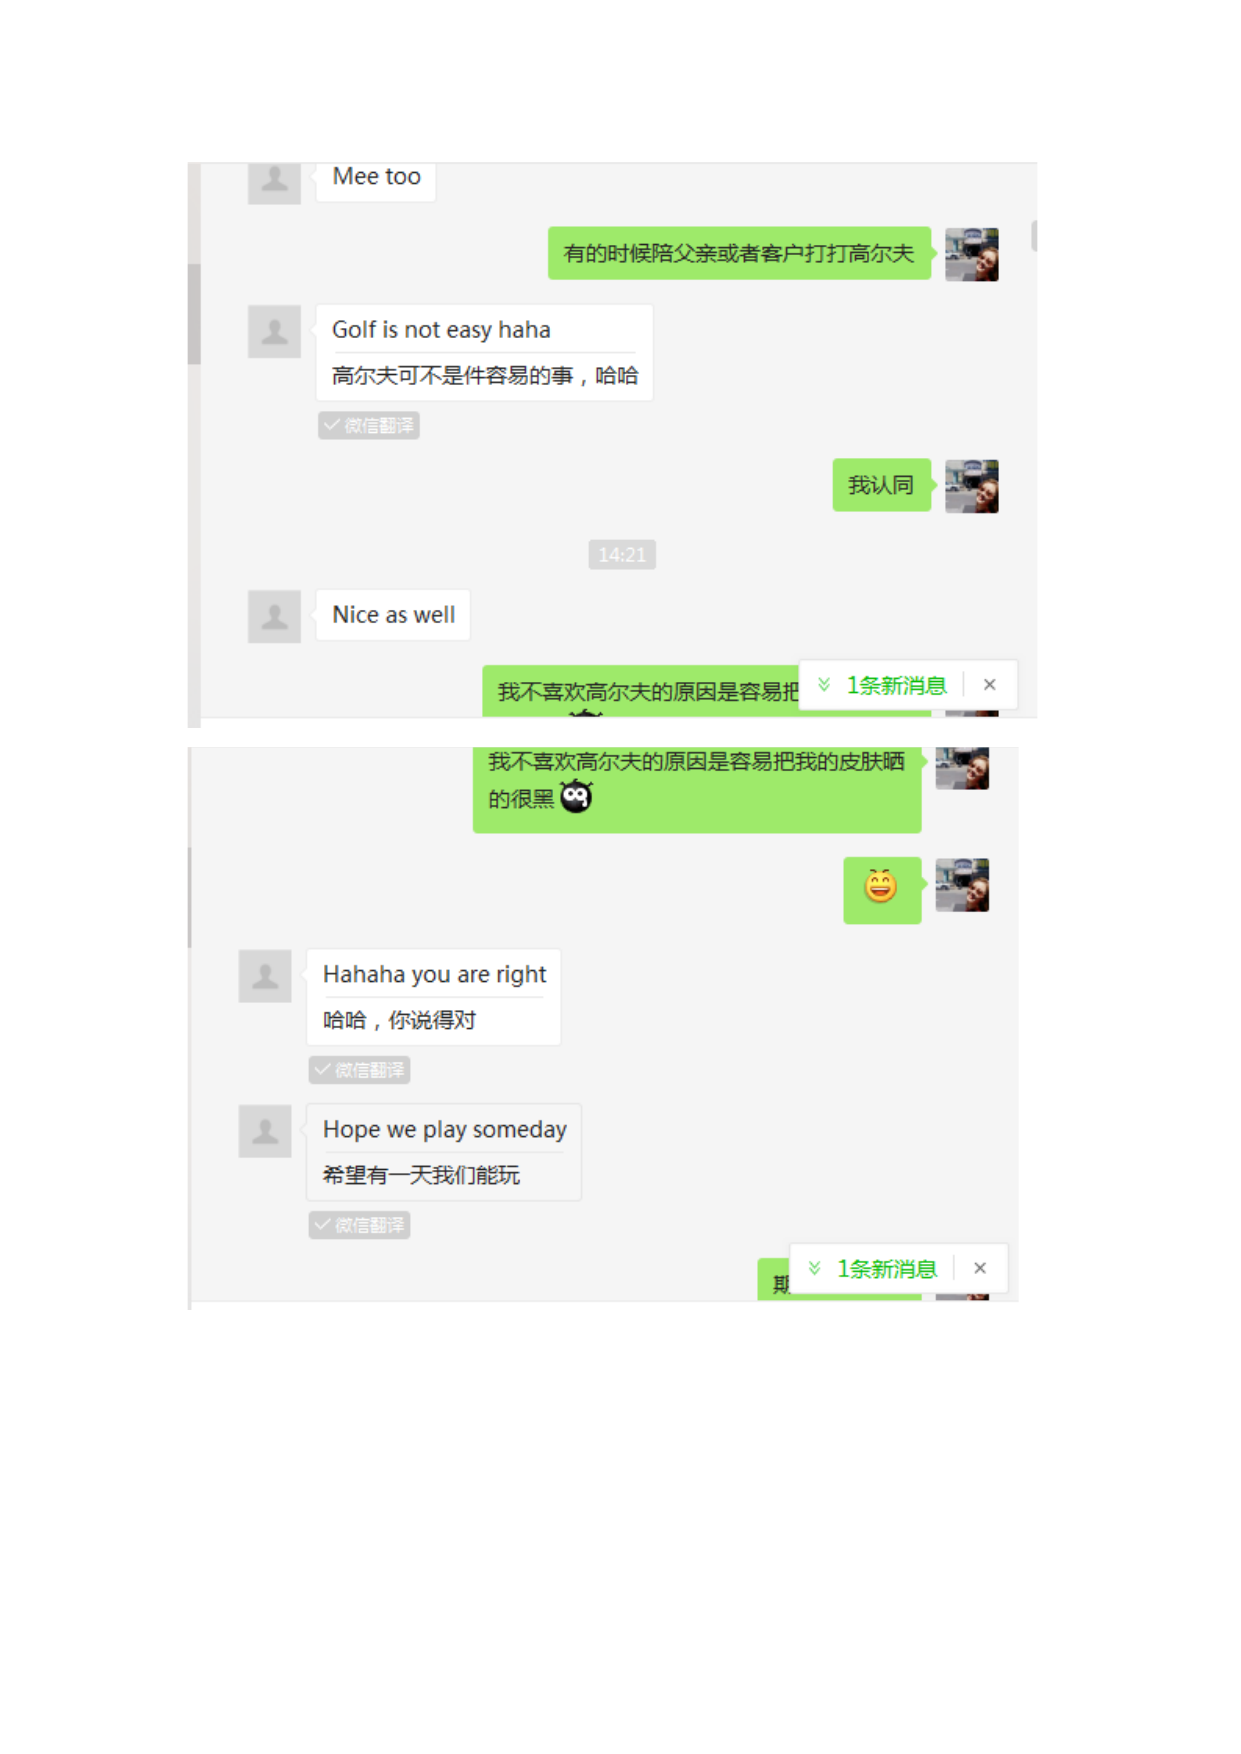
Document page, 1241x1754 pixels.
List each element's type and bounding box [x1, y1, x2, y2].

picture [187, 162, 1038, 728]
picture [187, 747, 1019, 1310]
